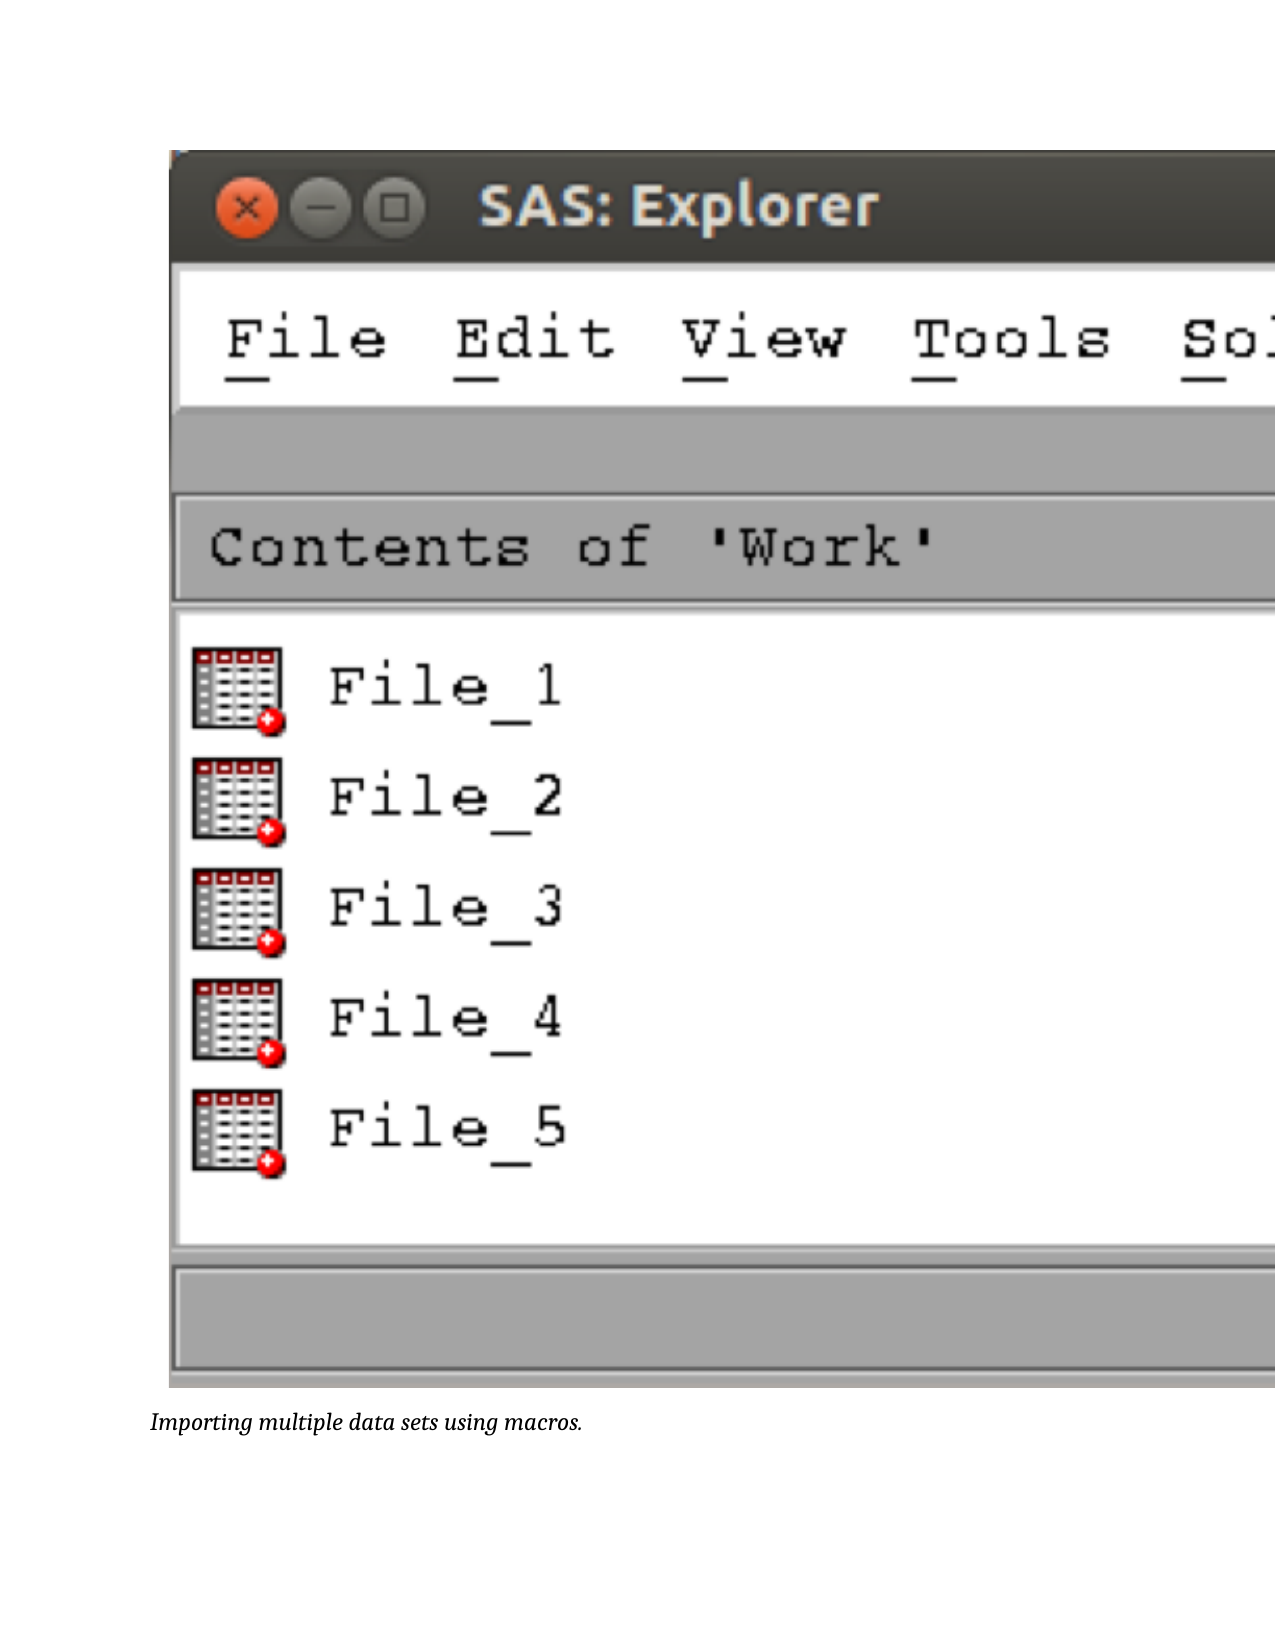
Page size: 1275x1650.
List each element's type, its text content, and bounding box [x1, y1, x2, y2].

picture [168, 150, 1275, 1388]
text Importing multiple data sets using macros. [150, 1408, 1125, 1437]
